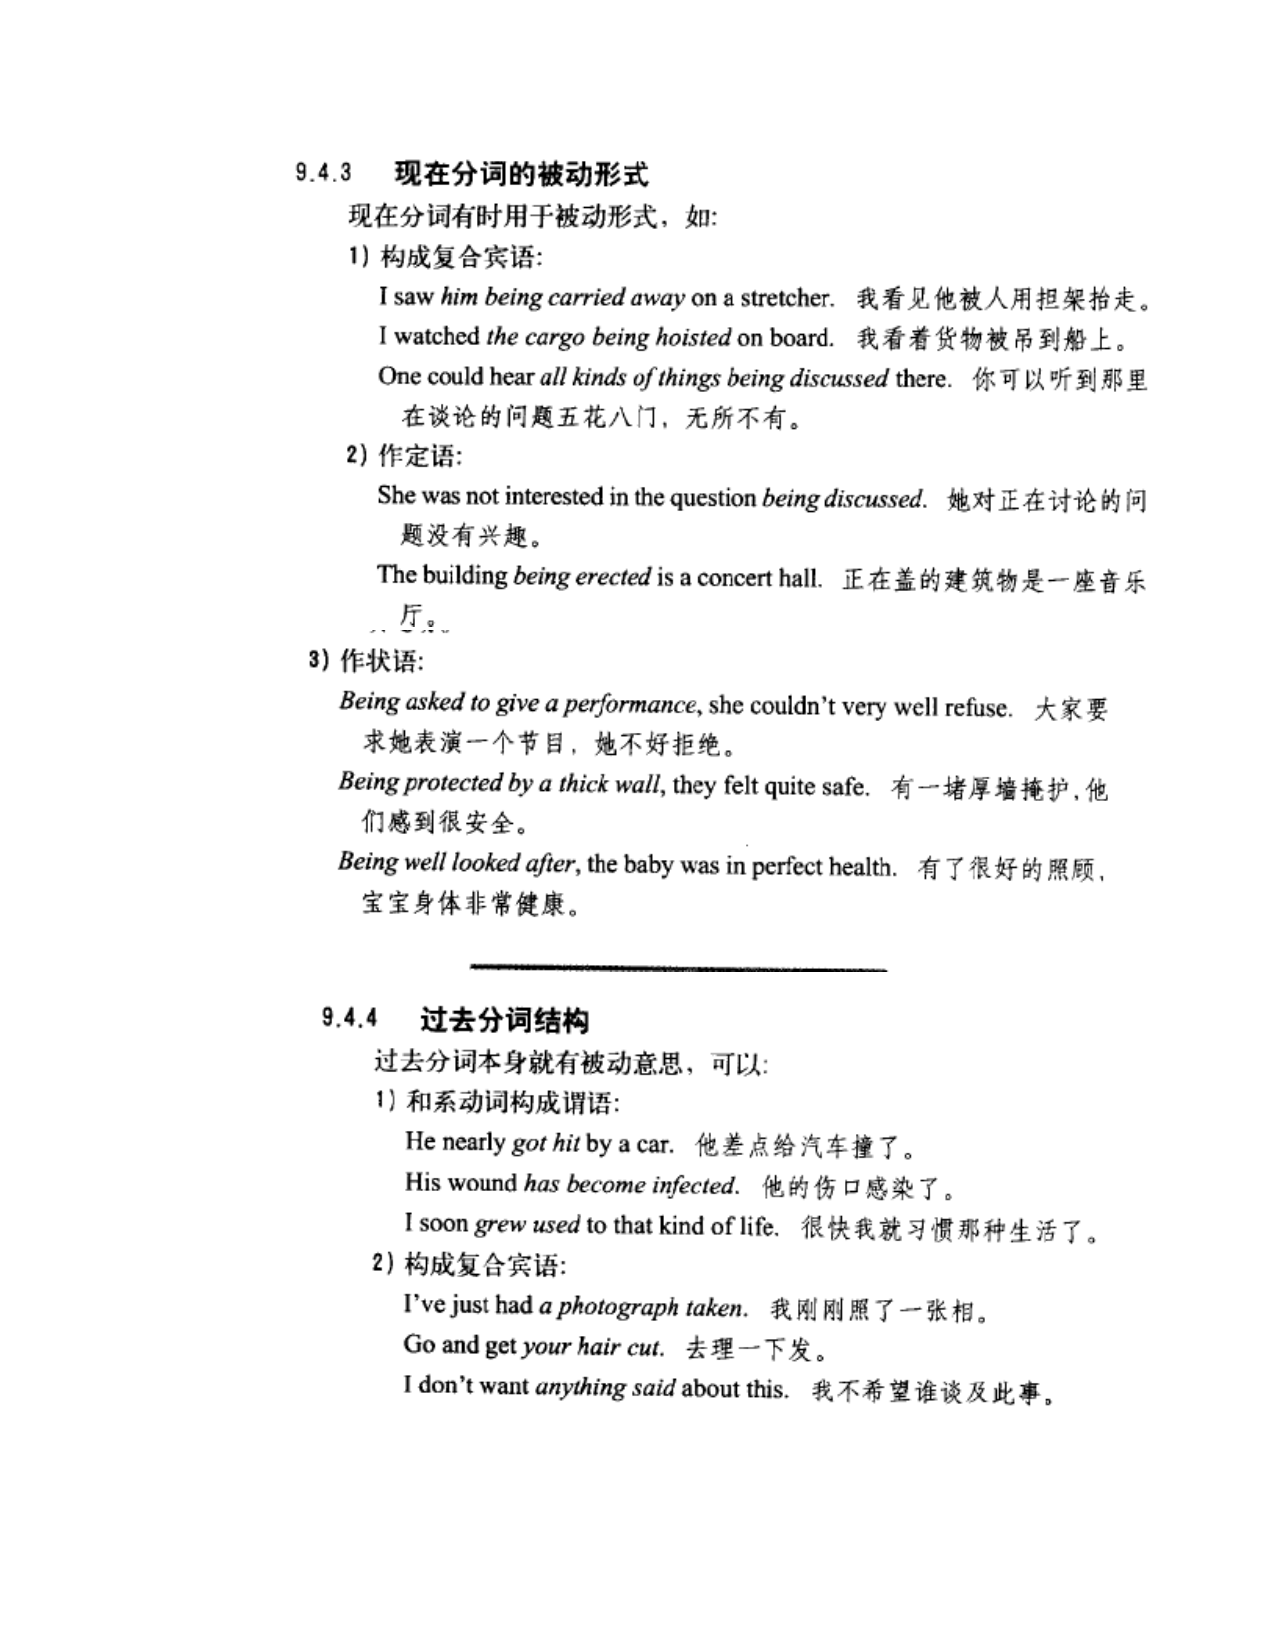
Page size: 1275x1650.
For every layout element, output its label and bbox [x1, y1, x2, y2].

picture [271, 150, 1246, 627]
picture [271, 975, 1200, 1443]
picture [271, 630, 1158, 972]
